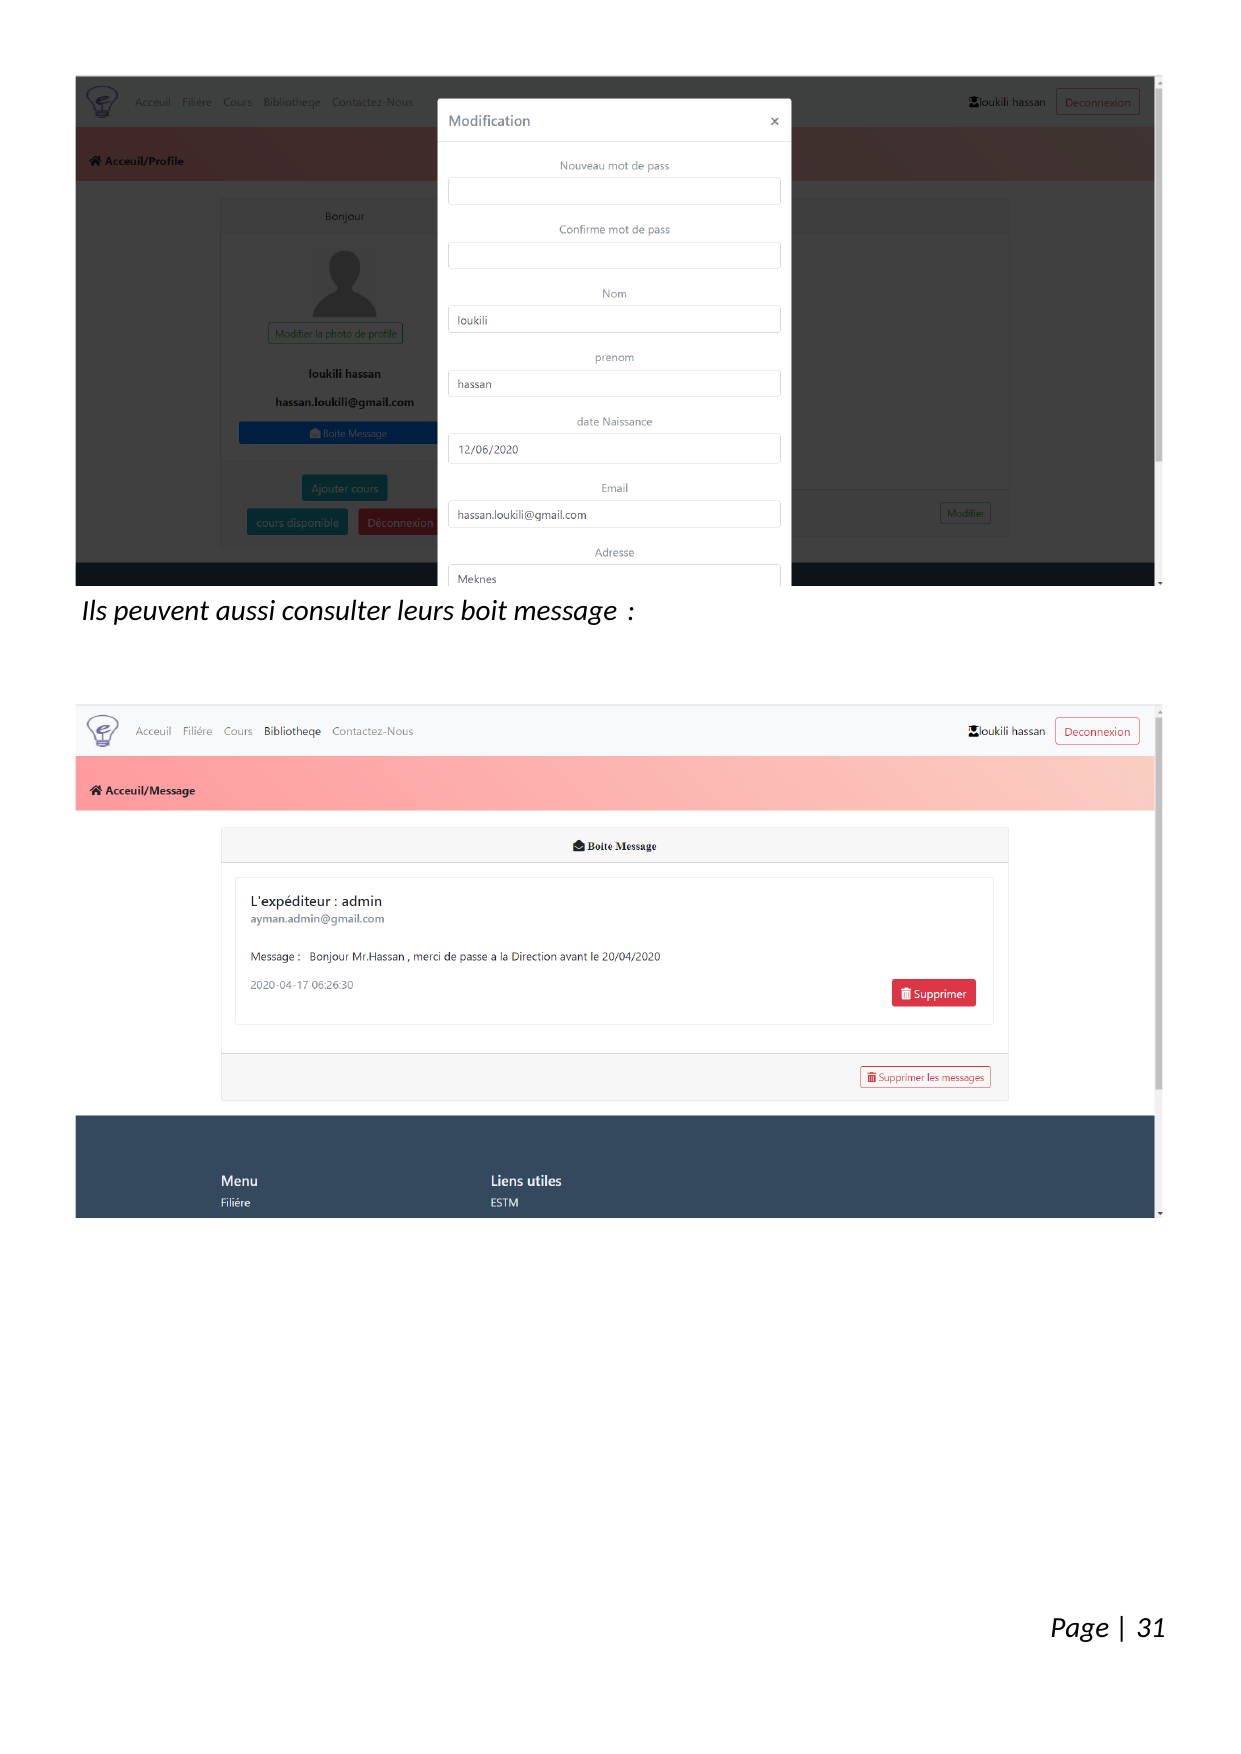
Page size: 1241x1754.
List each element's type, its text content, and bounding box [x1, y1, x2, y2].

picture [75, 75, 1162, 584]
picture [75, 704, 1162, 1217]
